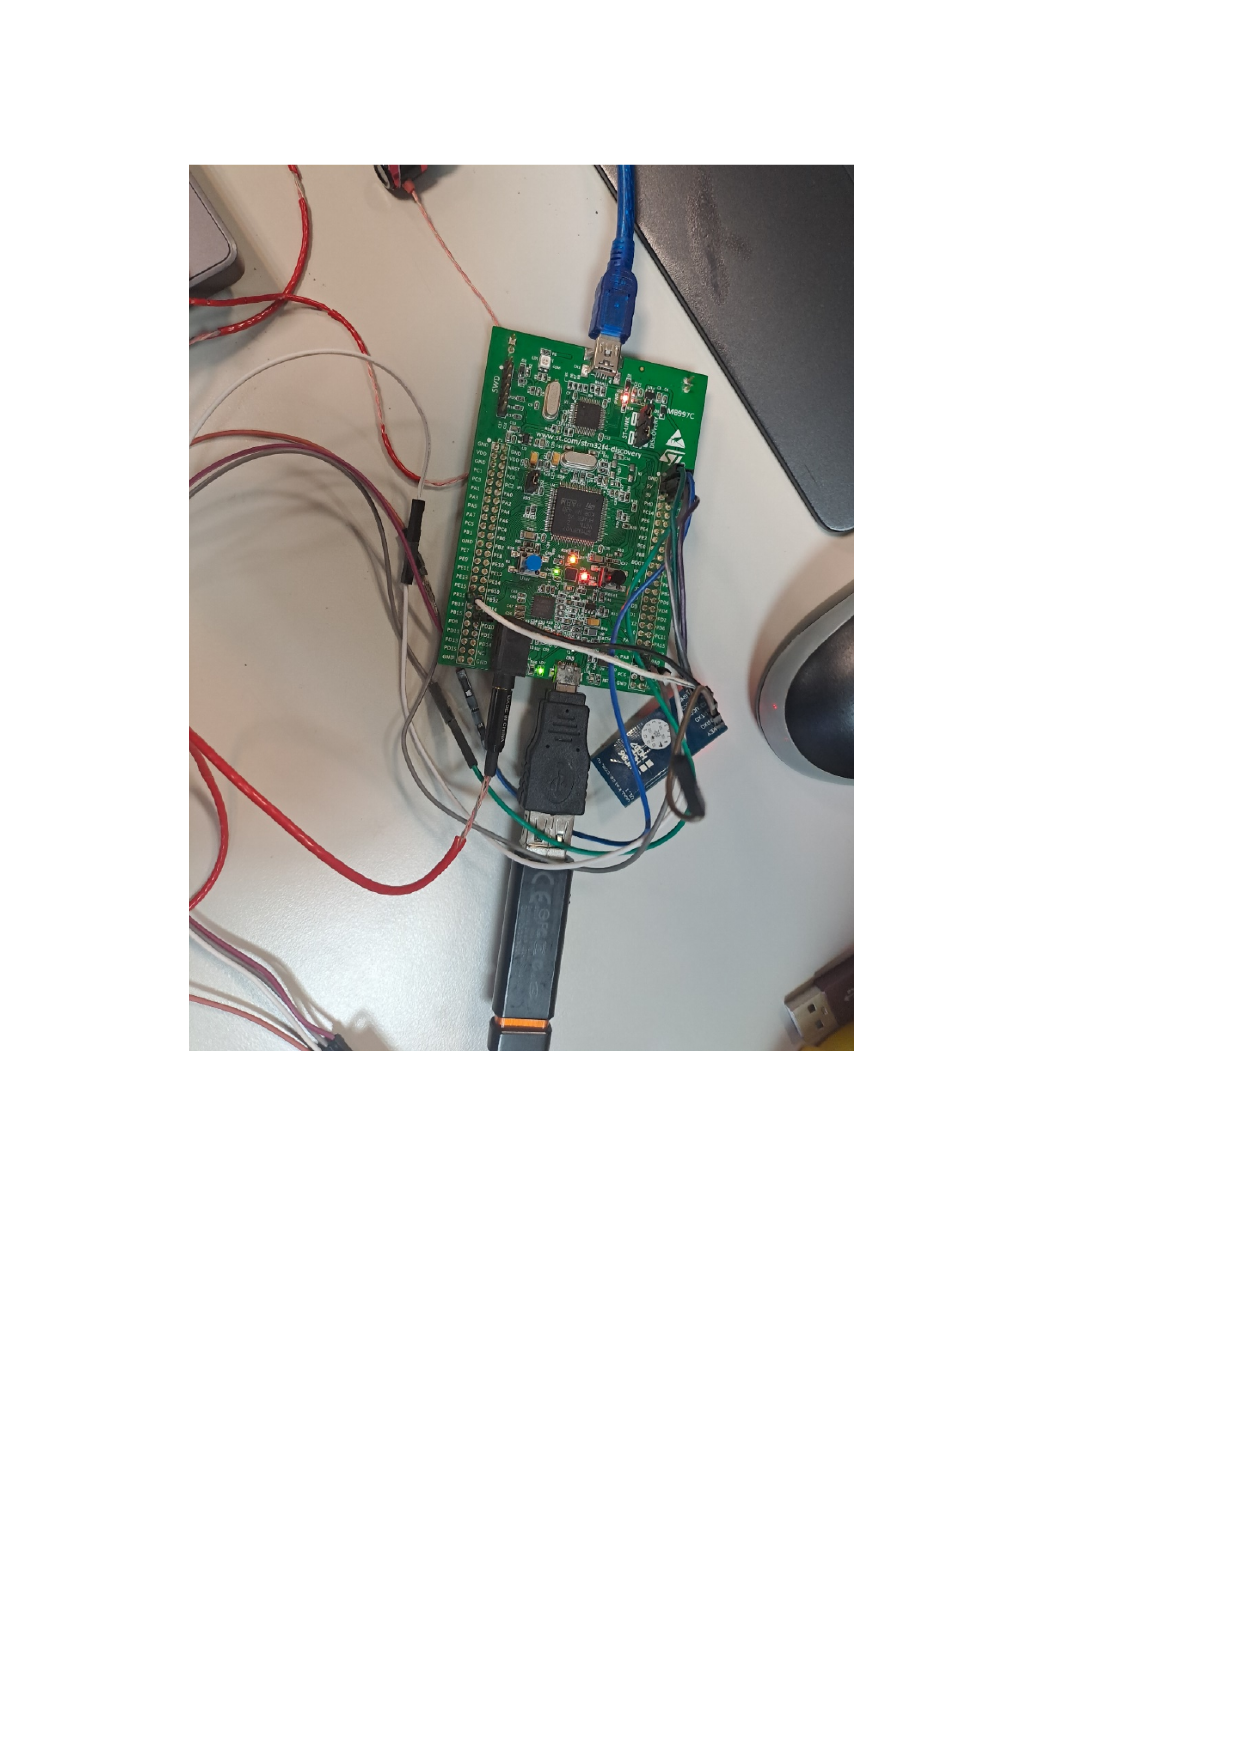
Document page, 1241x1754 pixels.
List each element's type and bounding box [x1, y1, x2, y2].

picture [189, 166, 854, 1051]
